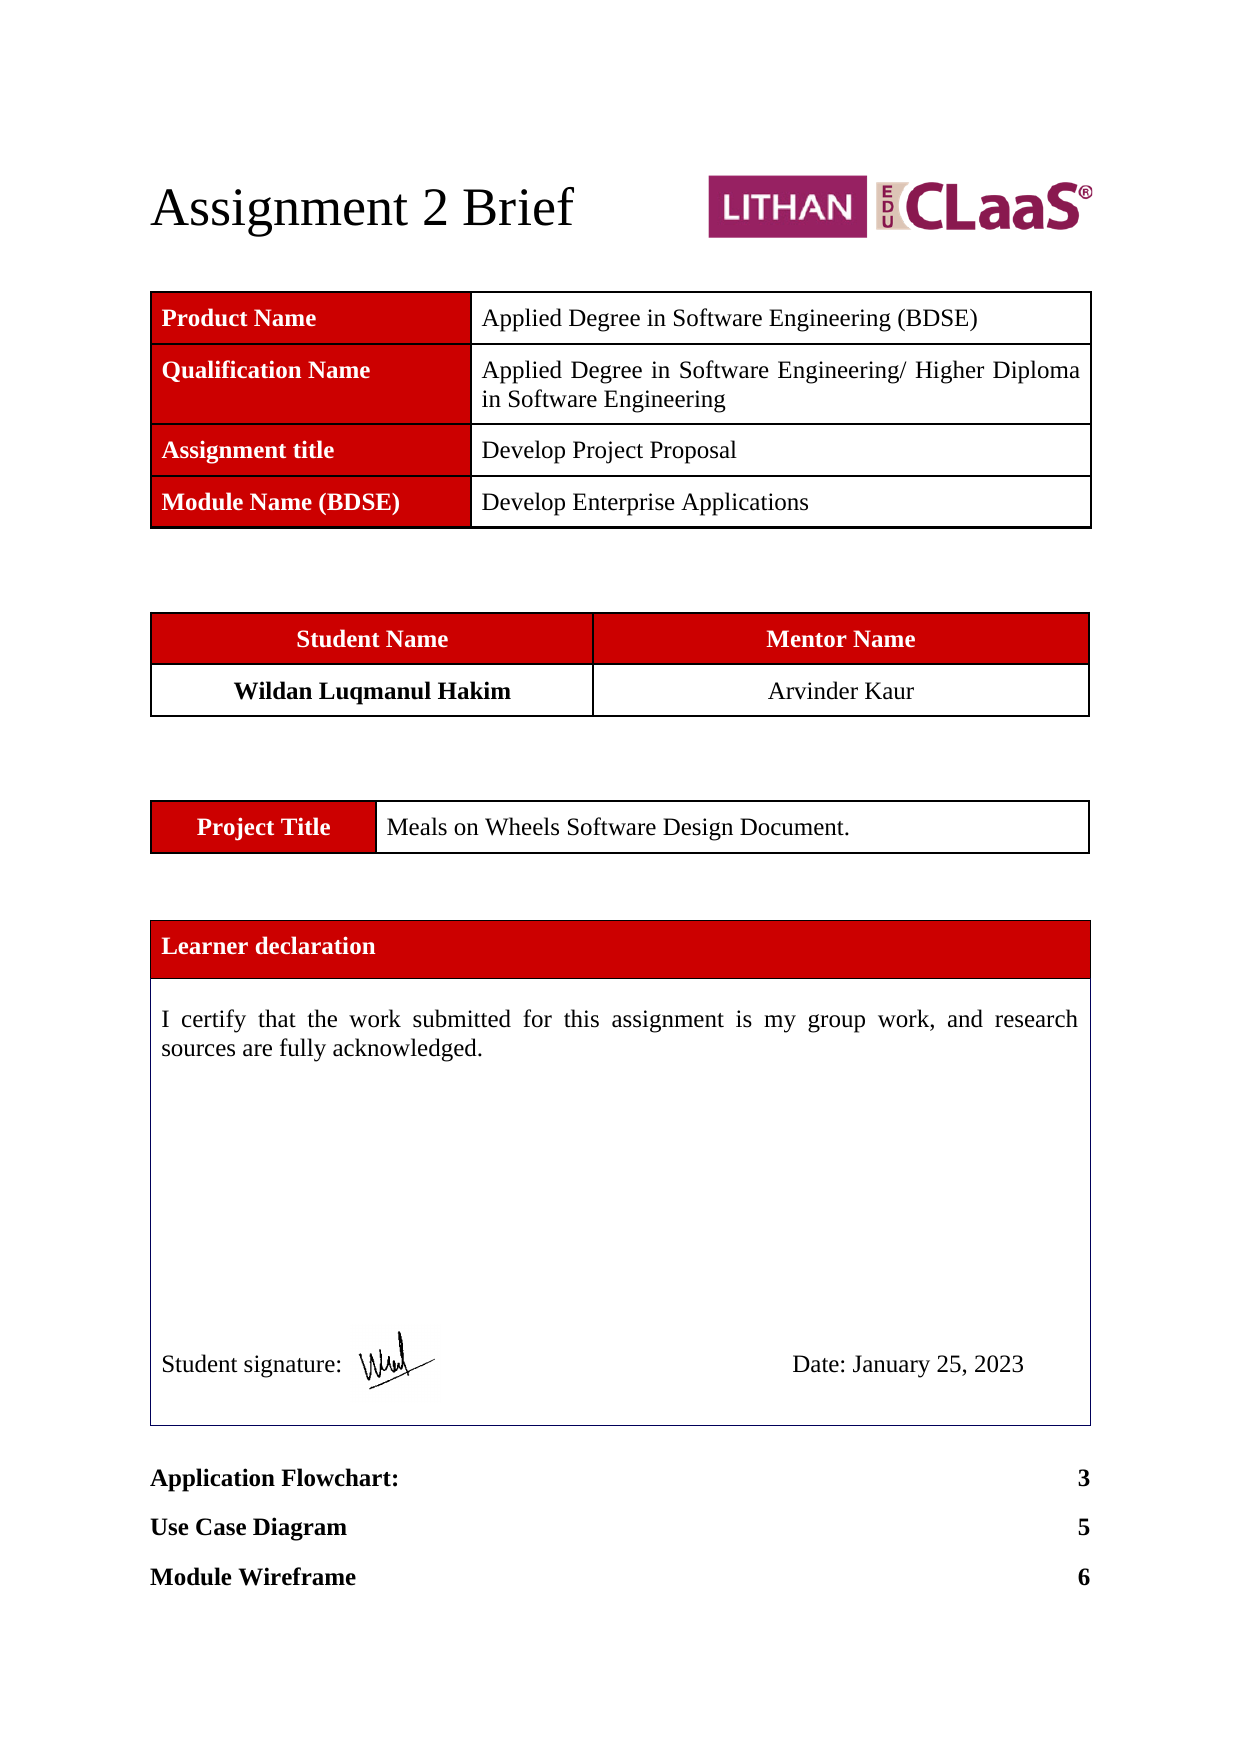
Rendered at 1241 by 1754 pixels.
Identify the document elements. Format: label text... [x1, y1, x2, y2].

table_cell Qualification Name [152, 345, 470, 423]
table_header Applied Degree in Software Engineering (BDSE) [472, 293, 1090, 343]
title Assignment 2 Brief [150, 175, 708, 237]
table_header Learner declaration [151, 921, 1090, 978]
table_cell Module Name (BDSE) [152, 477, 470, 526]
table_cell Develop Enterprise Applications [472, 477, 1090, 526]
table_cell Assignment title [152, 425, 470, 475]
table_header Meals on Wheels Software Design Document. [377, 802, 1088, 852]
table_header Mentor Name [594, 614, 1088, 663]
table_cell Develop Project Proposal [472, 425, 1090, 475]
table_cell Applied Degree in Software Engineering/ Higher Diploma in Software Engineering [472, 345, 1090, 423]
picture [708, 175, 1093, 238]
table_header Project Title [152, 802, 375, 852]
table_header Student Name [152, 614, 592, 663]
table_cell I certify that the work submitted for this assignment is my group work, and research sources are fully acknowledged. Student signature: Date: January 25, 2023 [151, 979, 1090, 1424]
table_cell Wildan Luqmanul Hakim [152, 665, 592, 715]
table_cell Arvinder Kaur [594, 665, 1088, 715]
table_header Product Name [152, 293, 470, 343]
